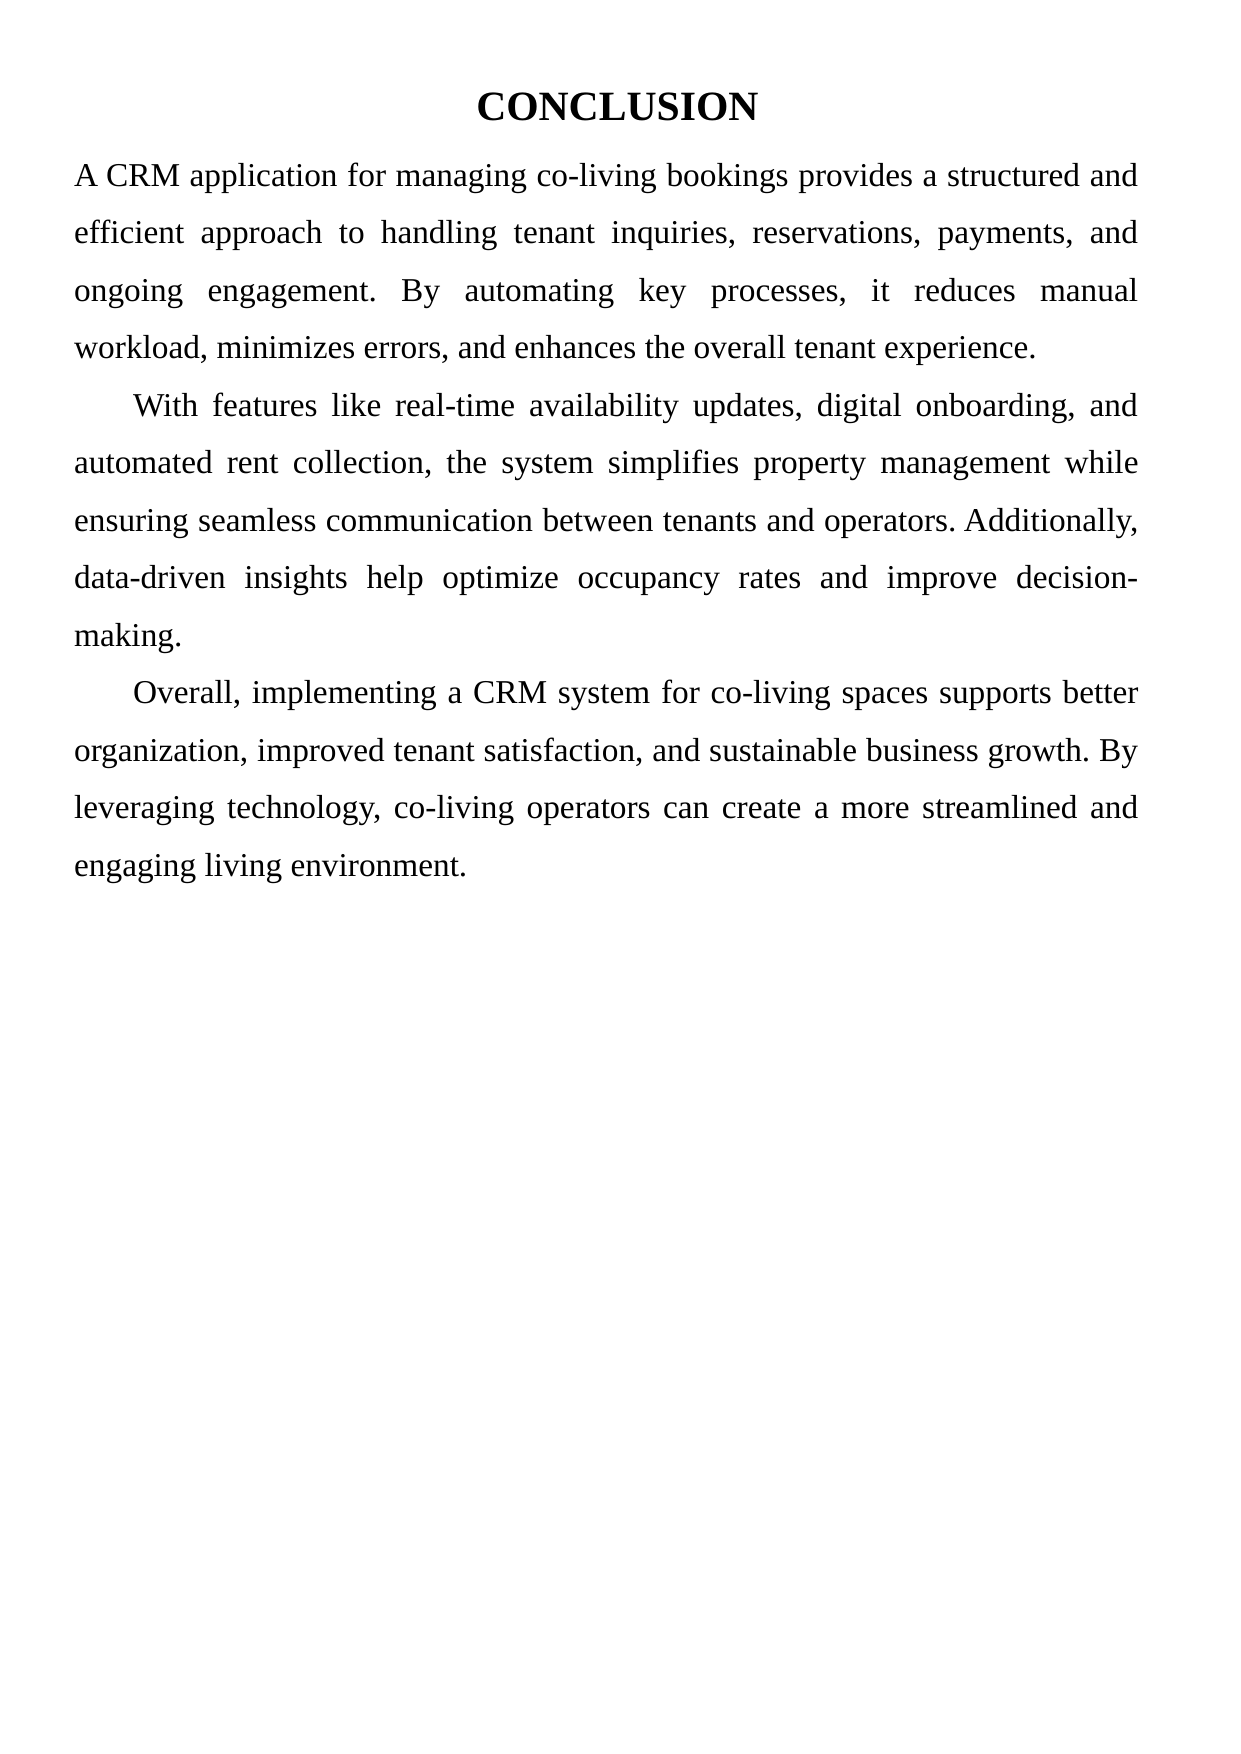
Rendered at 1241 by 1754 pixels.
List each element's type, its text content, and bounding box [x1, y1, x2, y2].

text CONCLUSION [144, 81, 1090, 129]
text With features like real-time availability updates, digital onboarding, and automated rent collection, the system simplifies property management while ensuring seamless communication between tenants and operators. Additionally, data-driven insights help optimize occupancy rates and improve decision-making. [74, 385, 1139, 654]
text Overall, implementing a CRM system for co-living spaces supports better organization, improved tenant satisfaction, and sustainable business growth. By leveraging technology, co-living operators can create a more streamlined and engaging living environment. [74, 673, 1139, 884]
text A CRM application for managing co-living bookings provides a structured and efficient approach to handling tenant inquiries, reservations, payments, and ongoing engagement. By automating key processes, it reduces manual workload, minimizes errors, and enhances the overall tenant experience. [74, 155, 1139, 366]
